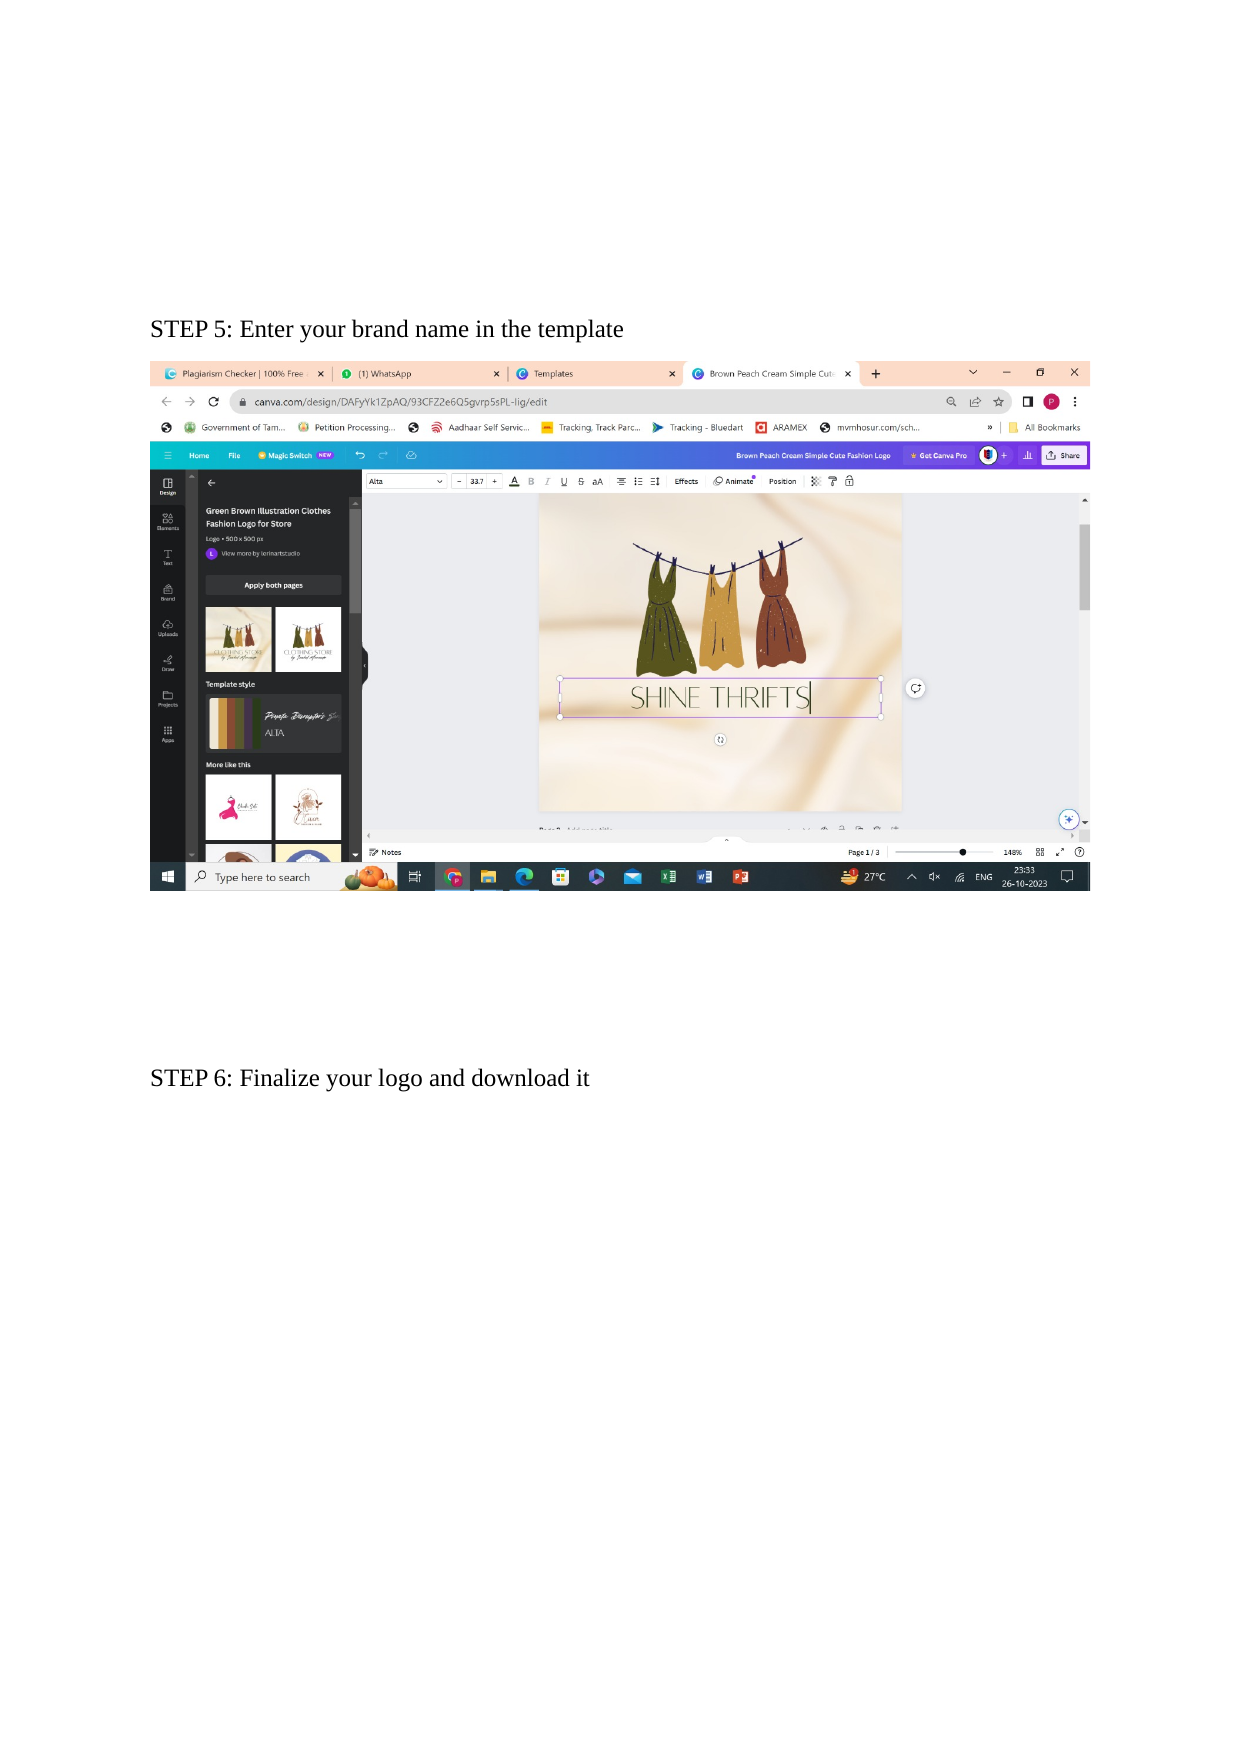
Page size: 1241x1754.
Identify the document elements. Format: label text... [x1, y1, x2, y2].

text STEP 5: Enter your brand name in the template [150, 314, 1090, 342]
text STEP 6: Finalize your logo and download it [150, 1063, 1090, 1091]
